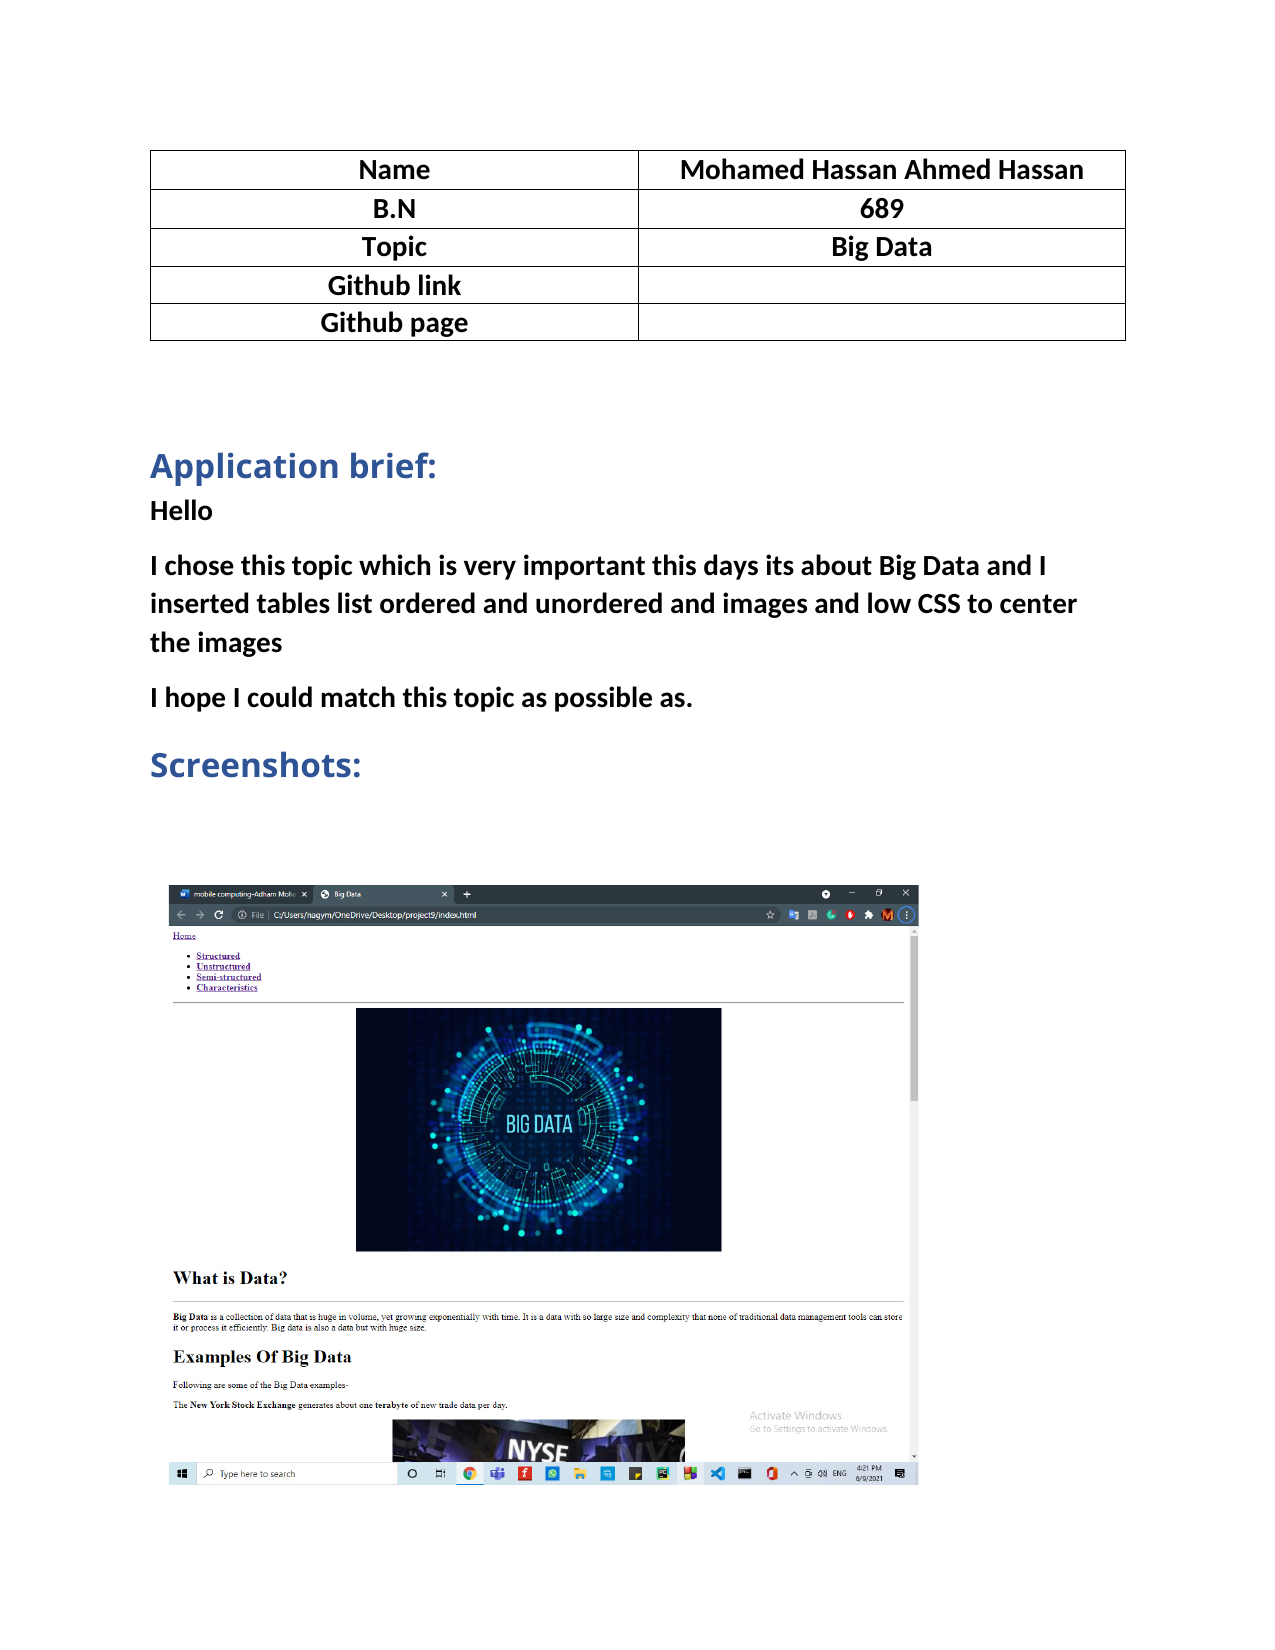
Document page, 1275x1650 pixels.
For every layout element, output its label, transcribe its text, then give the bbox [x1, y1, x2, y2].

table_cell B.N [151, 190, 638, 227]
subtitle Screenshots: [150, 742, 1125, 788]
table_cell [639, 267, 1125, 303]
table_header Mohamed Hassan Ahmed Hassan [639, 151, 1125, 189]
text I hope I could match this topic as possible as. [150, 679, 1125, 714]
table_cell [639, 304, 1125, 339]
table_header Name [151, 151, 638, 189]
text Hello [150, 492, 1125, 527]
table_cell Github link [151, 267, 638, 303]
subtitle Application brief: [150, 443, 1125, 488]
text I chose this topic which is very important this days its about Big Data and I inserted tables list ordered and unordered and images and low CSS to center the images [150, 547, 1125, 659]
table_cell Topic [151, 229, 638, 266]
table_cell Big Data [639, 229, 1125, 266]
table_cell Github page [151, 304, 638, 339]
table_cell 689 [639, 190, 1125, 227]
